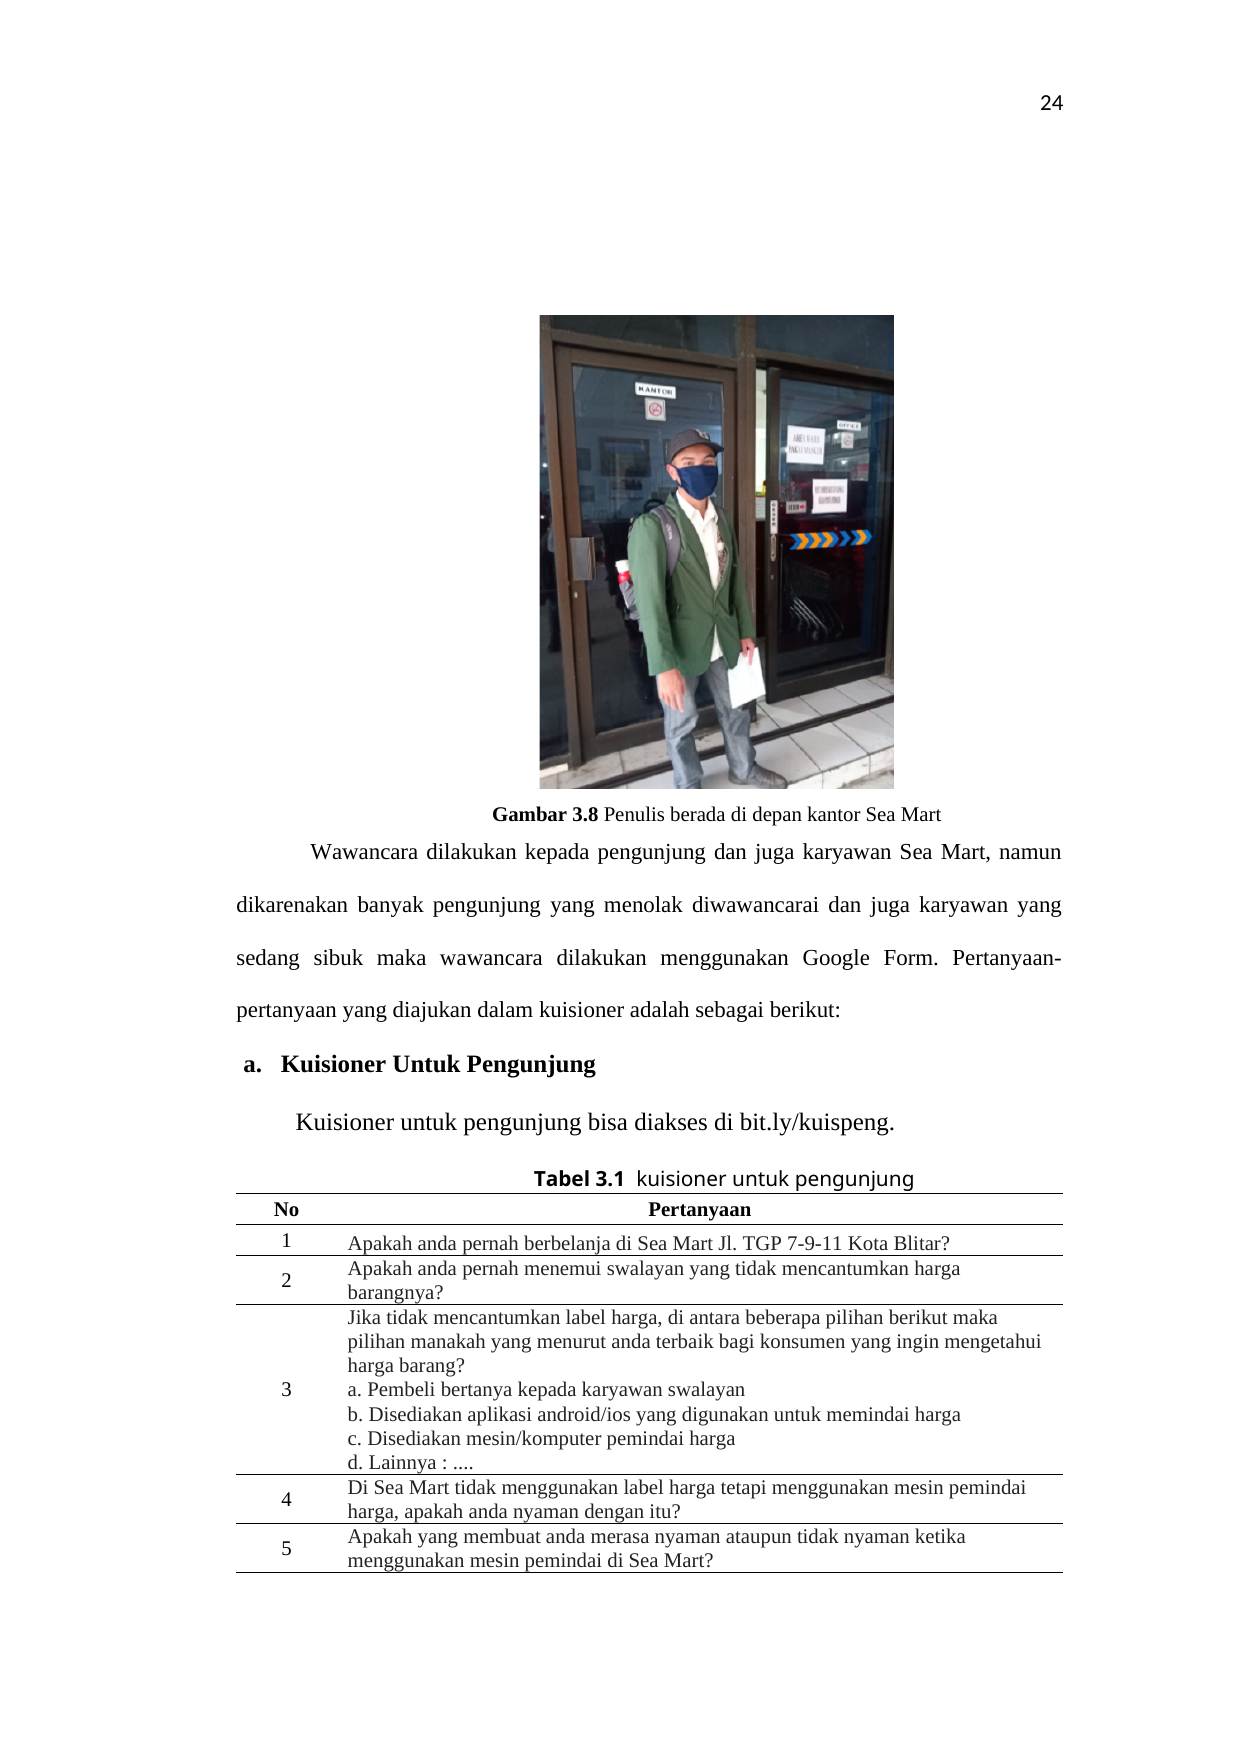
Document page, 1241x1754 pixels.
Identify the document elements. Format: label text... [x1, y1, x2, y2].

table_cell Apakah anda pernah berbelanja di Sea Mart Jl. TGP 7-9-11 Kota Blitar? [336, 1225, 1063, 1255]
table_cell 3 [236, 1305, 336, 1474]
table_cell Apakah anda pernah menemui swalayan yang tidak mencantumkan harga barangnya? [336, 1256, 1063, 1304]
table_cell 2 [236, 1256, 336, 1304]
table_cell Di Sea Mart tidak menggunakan label harga tetapi menggunakan mesin pemindai harga, apakah anda nyaman dengan itu? [336, 1475, 1063, 1523]
table_cell 4 [236, 1475, 336, 1523]
picture [539, 315, 894, 789]
table_cell Apakah yang membuat anda merasa nyaman ataupun tidak nyaman ketika menggunakan mesin pemindai di Sea Mart? [336, 1524, 1063, 1572]
table_cell 1 [236, 1225, 336, 1255]
list Kuisioner Untuk Pengunjung [243, 1049, 1063, 1078]
table_header No [236, 1194, 336, 1224]
table_cell Jika tidak mencantumkan label harga, di antara beberapa pilihan berikut maka pilihan manakah yang menurut anda terbaik bagi konsumen yang ingin mengetahui harga barang? a. Pembeli bertanya kepada karyawan swalayan b. Disediakan aplikasi android/ios yang digunakan untuk memindai harga c. Disediakan mesin/komputer pemindai harga d. Lainnya : .... [336, 1305, 1063, 1474]
table_cell 5 [236, 1524, 336, 1572]
text Wawancara dilakukan kepada pengunjung dan juga karyawan Sea Mart, namun dikarenakan banyak pengunjung yang menolak diwawancarai dan juga karyawan yang sedang sibuk maka wawancara dilakukan menggunakan Google Form. Pertanyaan-pertanyaan yang diajukan dalam kuisioner adalah sebagai berikut: [236, 838, 1063, 1023]
list Kuisioner untuk pengunjung bisa diakses di bit.ly/kuispeng. [243, 1107, 1063, 1135]
list Gambar 3.8 Penulis berada di depan kantor Sea Mart [370, 802, 1063, 826]
table_header Pertanyaan [336, 1194, 1063, 1224]
list Tabel 3.1 kuisioner untuk pengunjung [385, 1164, 1063, 1192]
